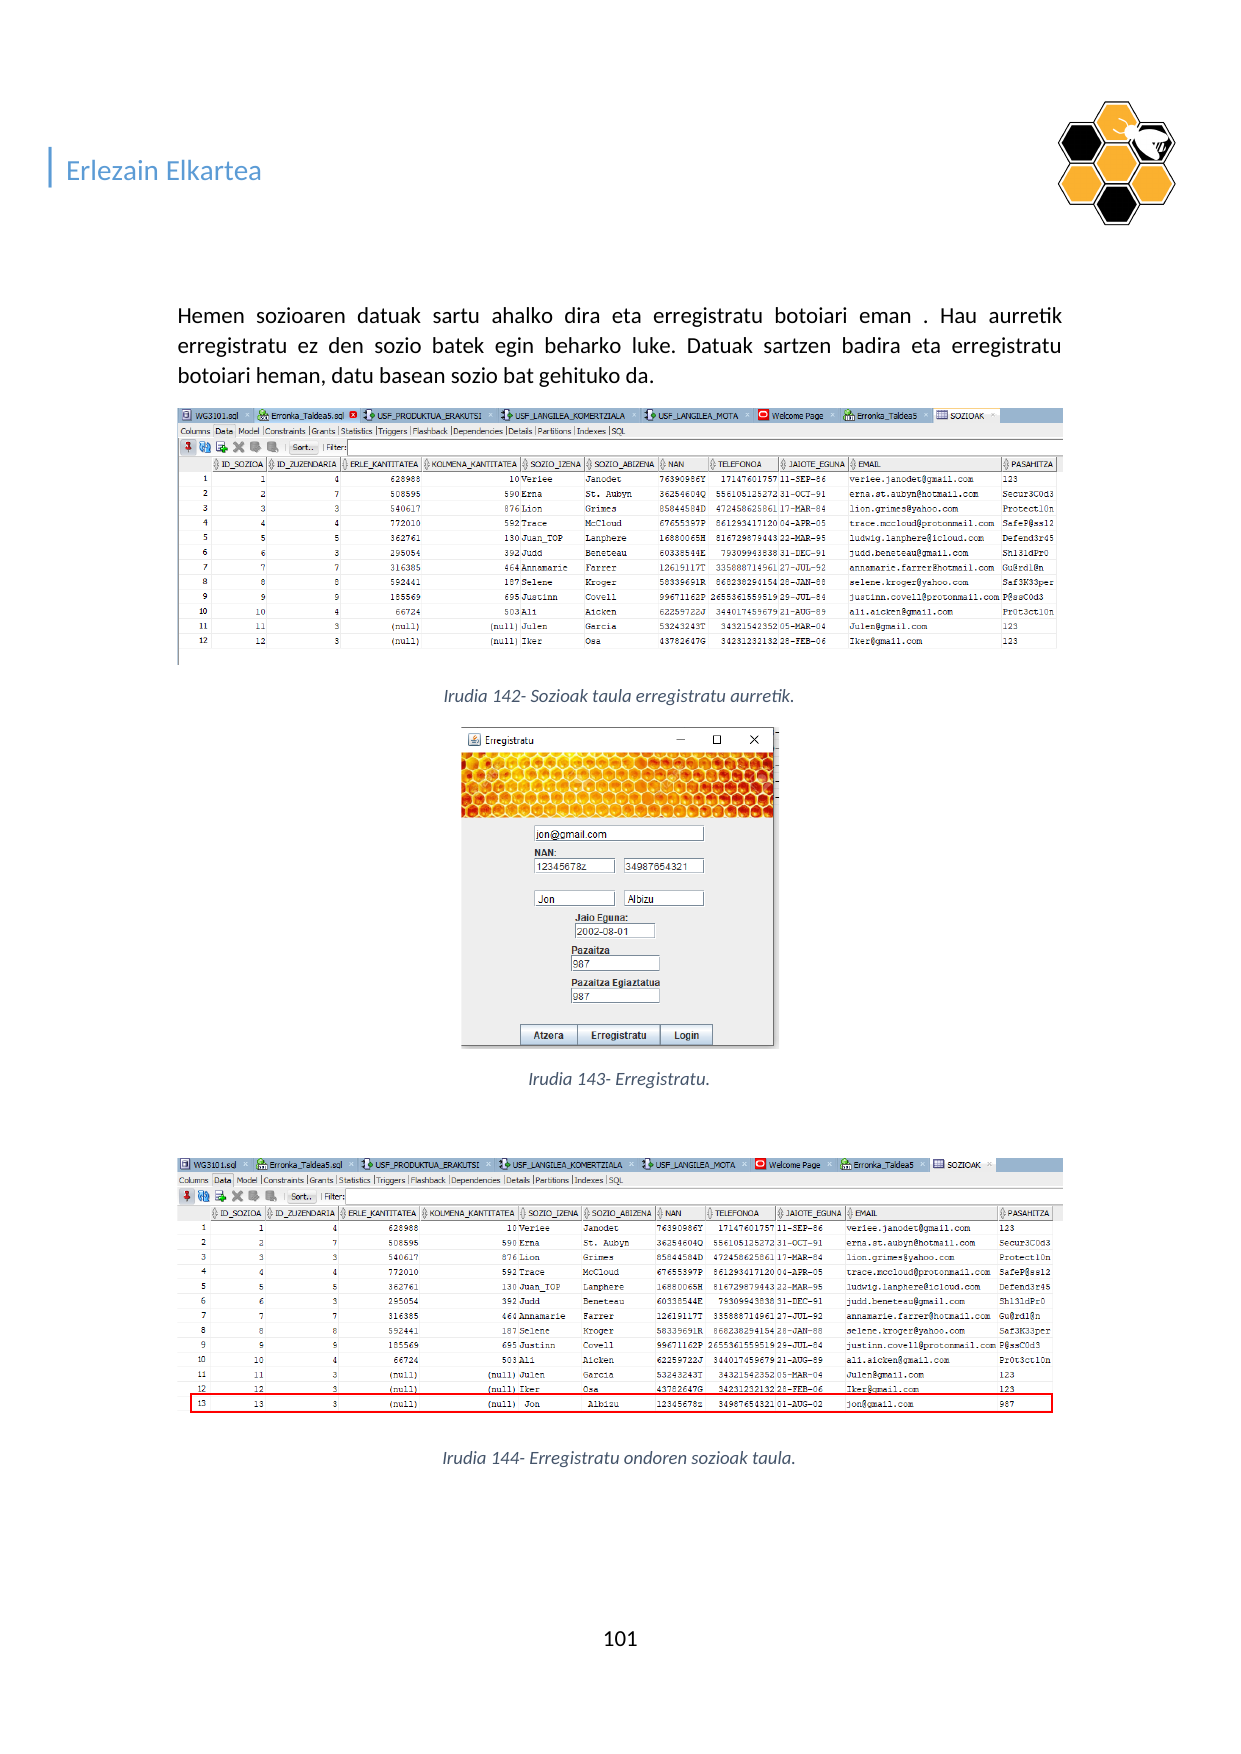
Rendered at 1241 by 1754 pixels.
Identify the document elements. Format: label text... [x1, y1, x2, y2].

text Irudia 144- Erregistratu ondoren sozioak taula. [177, 1446, 1063, 1469]
picture [177, 1158, 1063, 1427]
picture [177, 408, 1063, 665]
picture [1045, 101, 1200, 227]
text Hemen sozioaren datuak sartu ahalko dira eta erregistratu botoiari eman . Hau aurretik erregistratu ez den sozio batek egin beharko luke. Datuak sartzen badira eta erregistratu botoiari heman, datu basean sozio bat gehituko da. [177, 301, 1063, 390]
text Irudia 142- Sozioak taula erregistratu aurretik. [177, 684, 1063, 707]
picture [461, 727, 780, 1049]
text Irudia 143- Erregistratu. [177, 1068, 1063, 1091]
